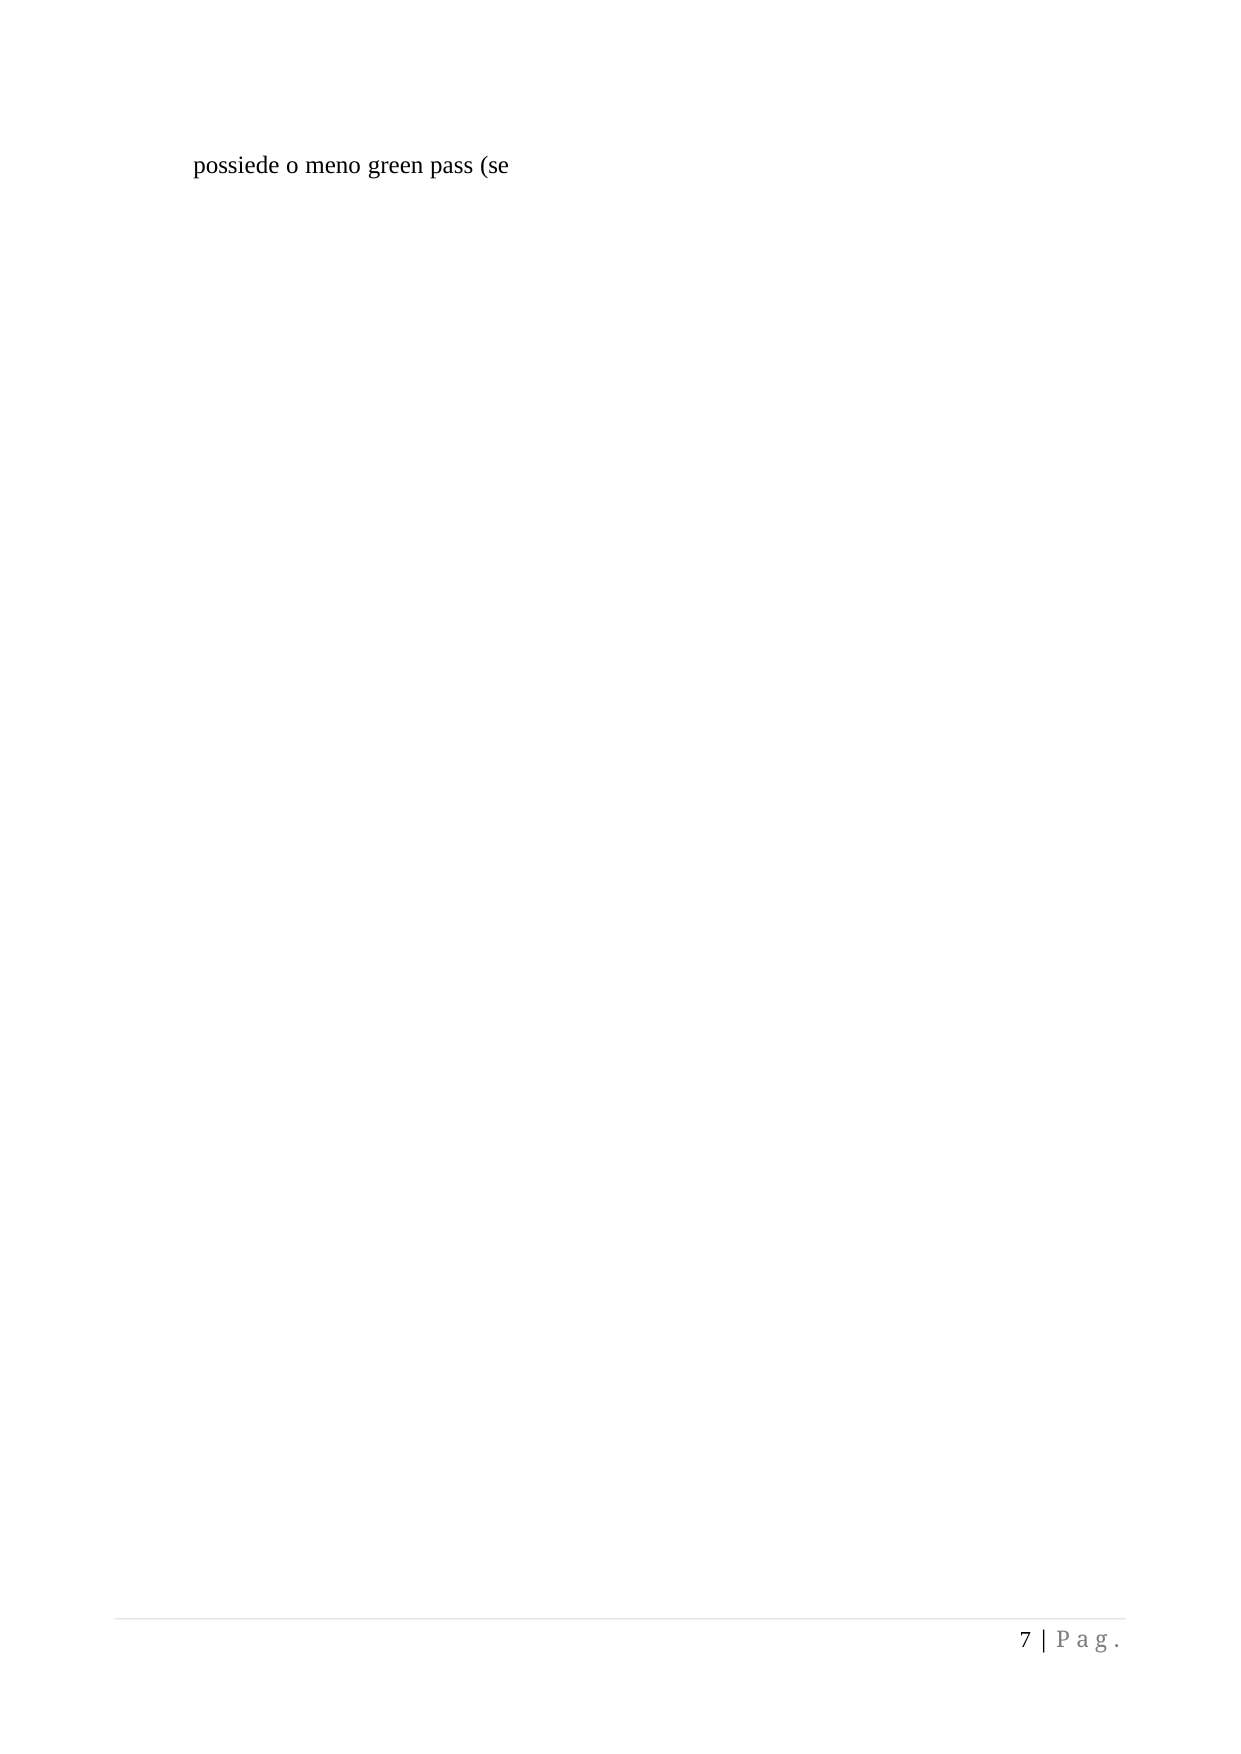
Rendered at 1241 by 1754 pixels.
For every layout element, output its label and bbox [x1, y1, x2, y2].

list [155, 150, 1123, 179]
